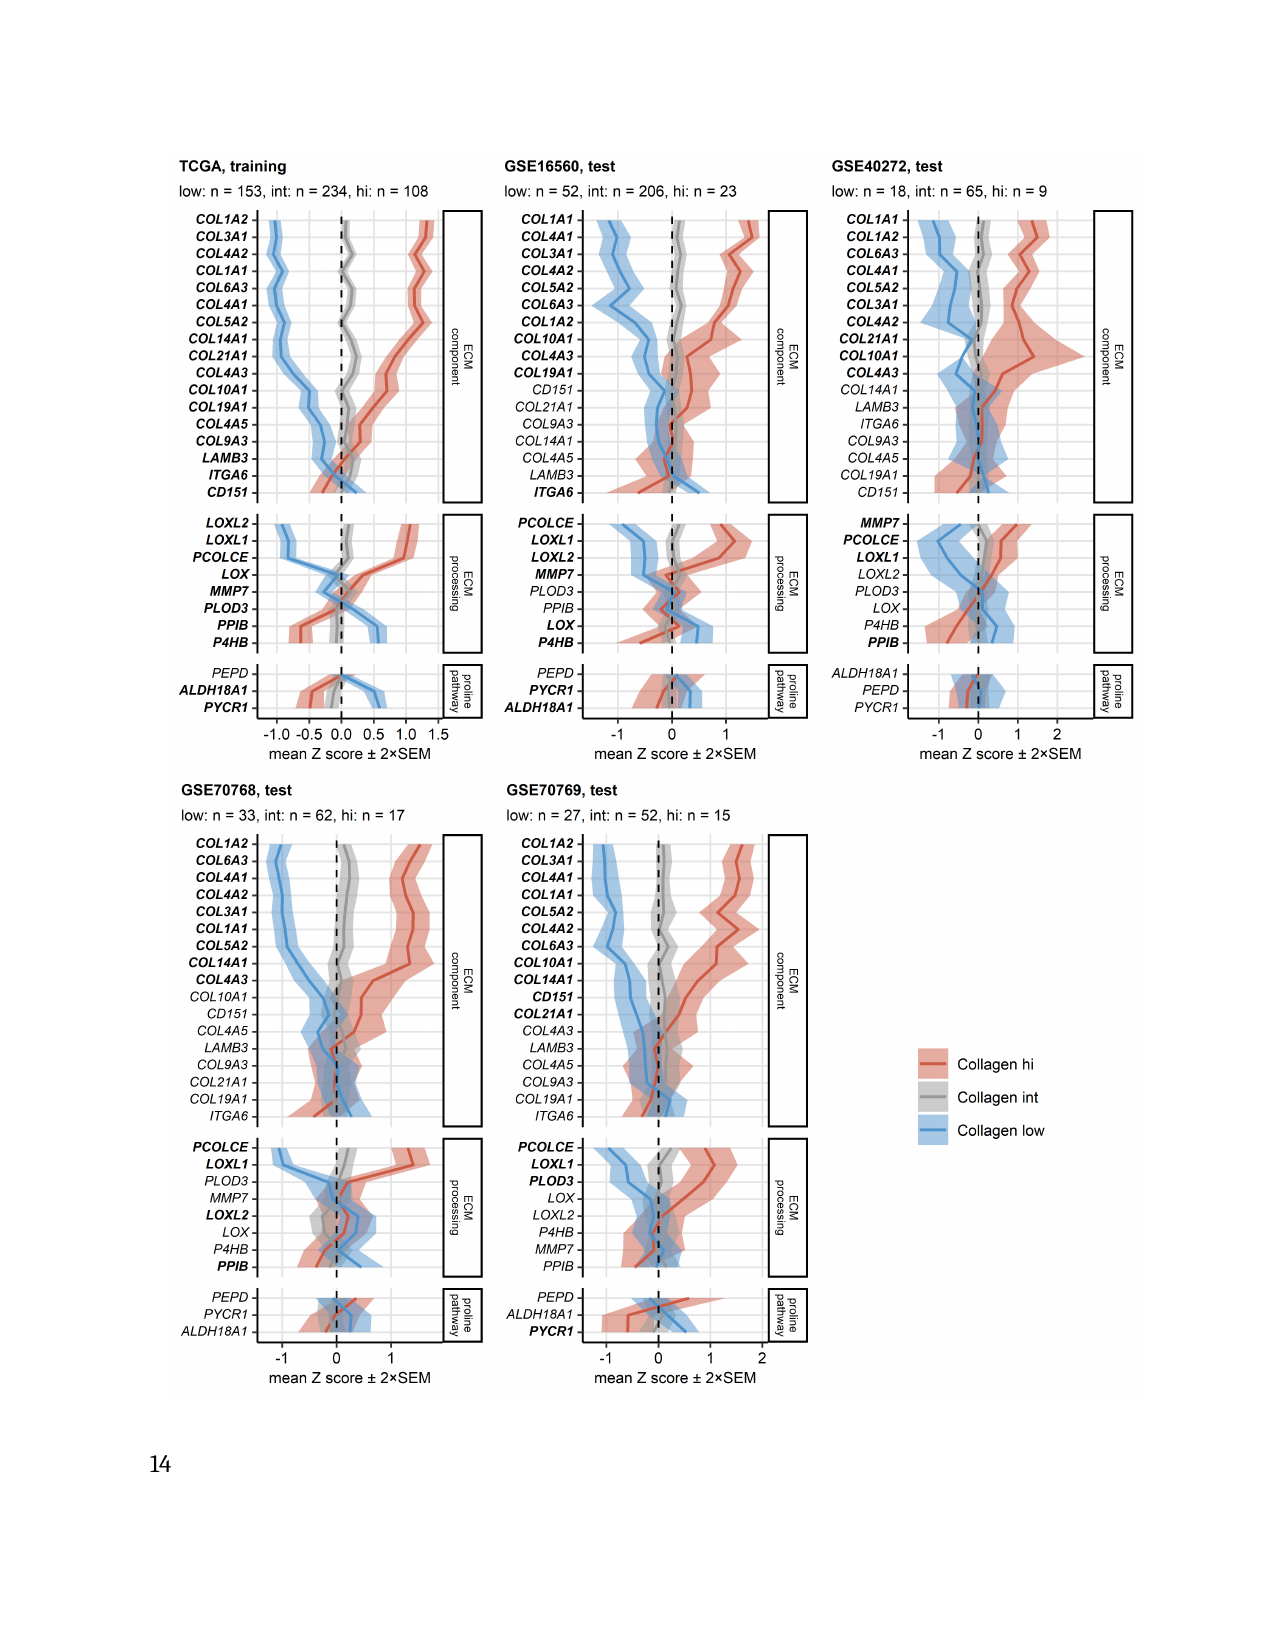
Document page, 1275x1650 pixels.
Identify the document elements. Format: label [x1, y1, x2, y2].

picture [168, 150, 1144, 1397]
